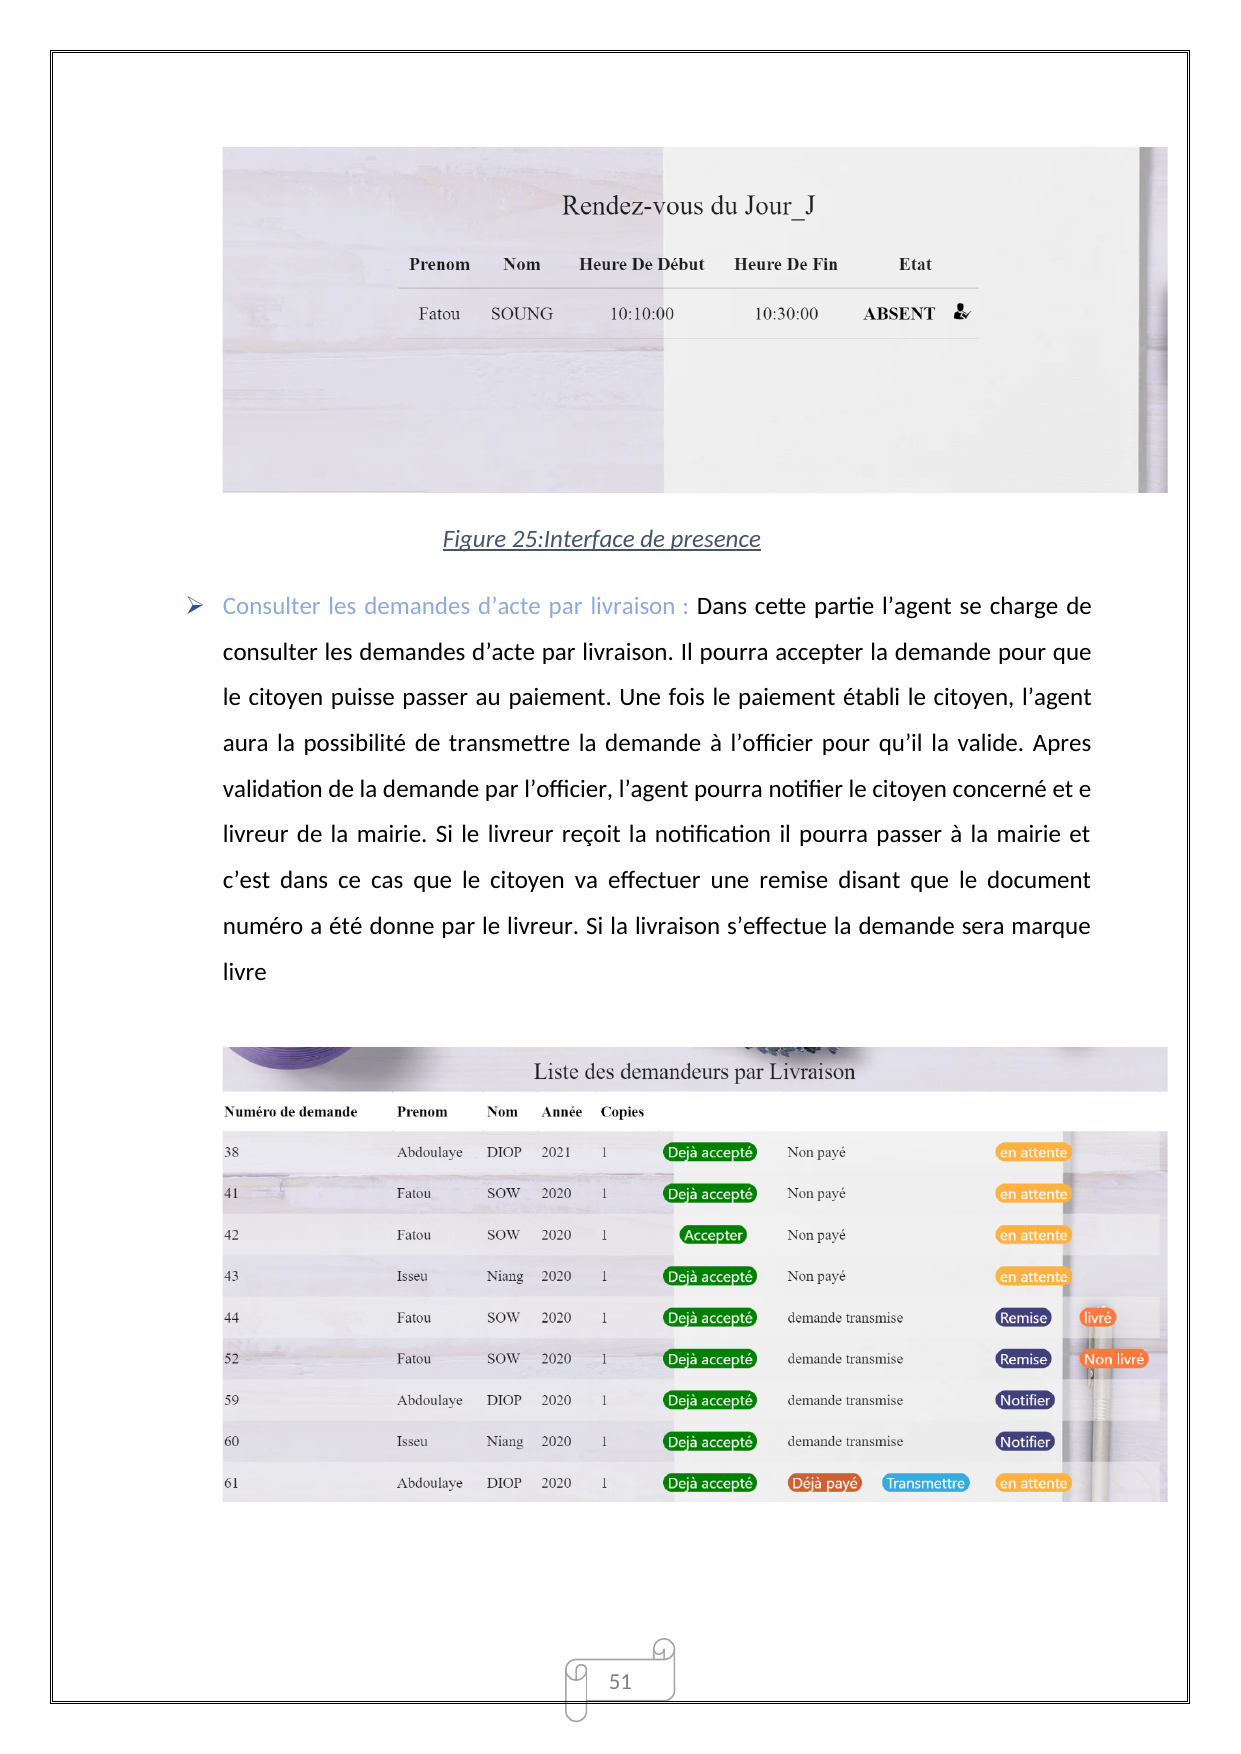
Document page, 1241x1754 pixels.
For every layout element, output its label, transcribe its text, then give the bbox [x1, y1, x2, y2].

list Consulter les demandes d’acte par livraison : Dans cette partie l’agent se charge de consulter les demandes d’acte par livraison. Il pourra accepter la demande pour que le citoyen puisse passer au paiement. Une fois le paiement établi le citoyen, l’agent aura la possibilité de transmettre la demande à l’officier pour qu’il la valide. Apres validation de la demande par l’officier, l’agent pourra notifier le citoyen concerné et e livreur de la mairie. Si le livreur reçoit la notification il pourra passer à la mairie et c’est dans ce cas que le citoyen va effectuer une remise disant que le document numéro a été donne par le livreur. Si la livraison s’effectue la demande sera marque livre [185, 590, 1093, 986]
picture [222, 1047, 1168, 1502]
picture [222, 147, 1168, 493]
text Figure 25:Interface de presence [369, 523, 1093, 554]
